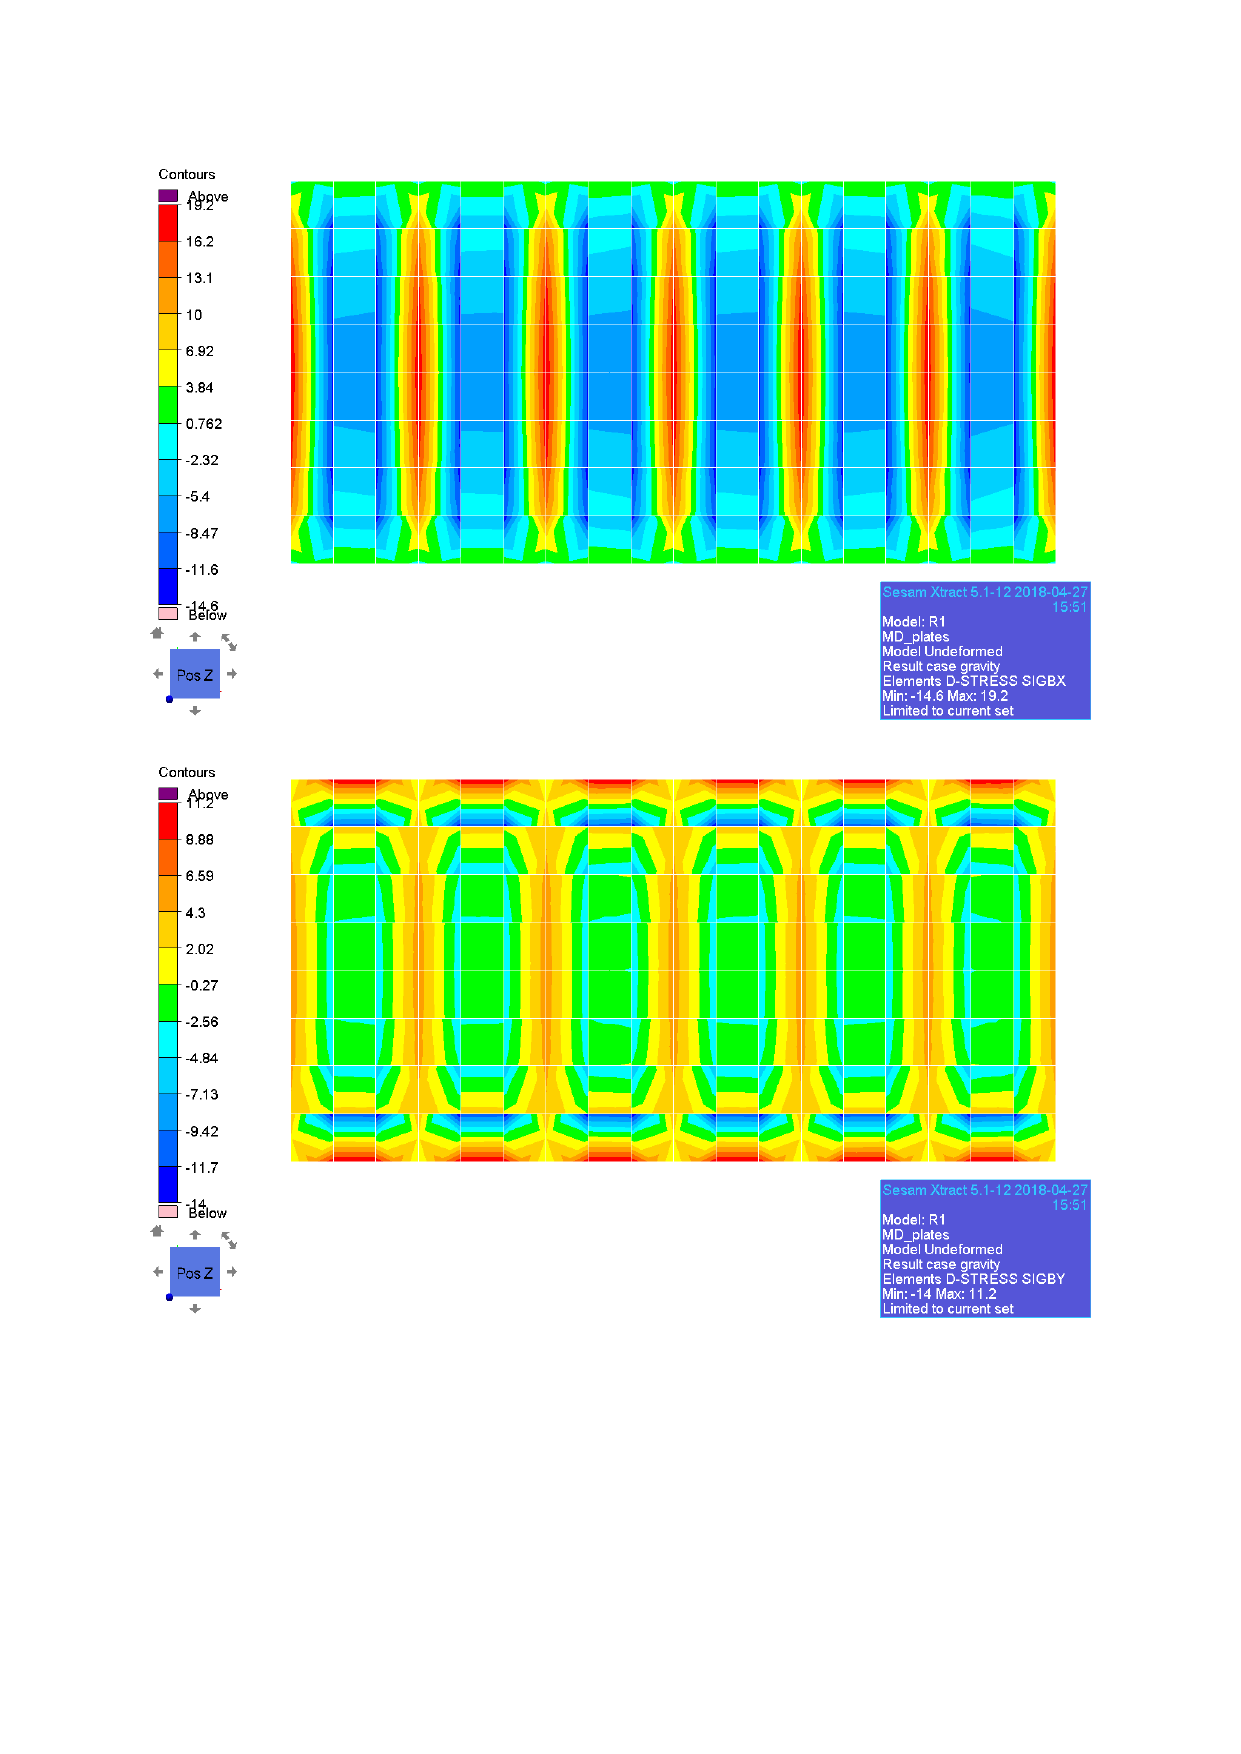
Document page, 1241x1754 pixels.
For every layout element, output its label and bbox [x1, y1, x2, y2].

picture [147, 745, 1093, 1319]
picture [147, 147, 1093, 721]
